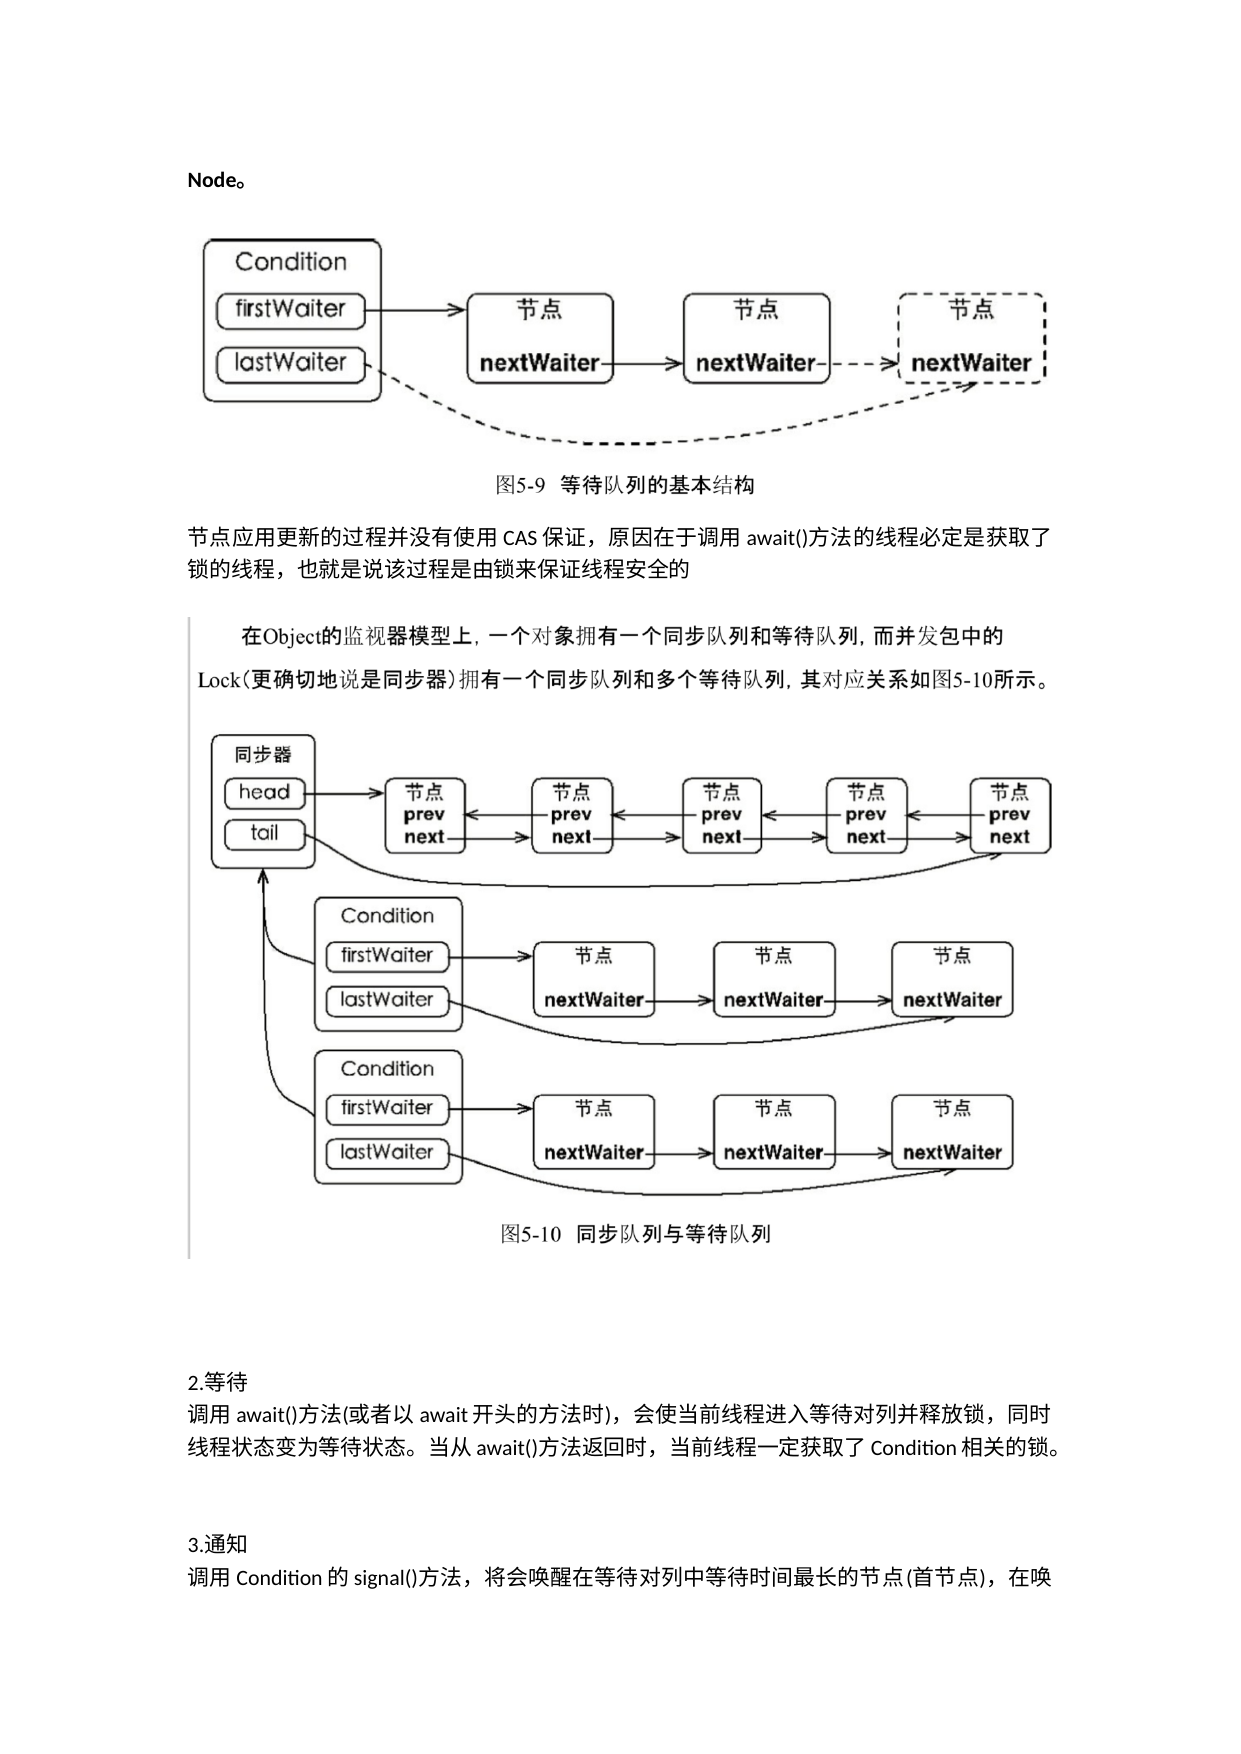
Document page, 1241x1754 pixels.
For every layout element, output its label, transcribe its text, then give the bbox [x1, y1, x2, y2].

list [187, 162, 1053, 194]
picture [187, 227, 1052, 512]
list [187, 1559, 1053, 1592]
list 等待 [187, 1364, 1053, 1397]
list 节点应用更新的过程并没有使用CAS保证，原因在于调用await()方法的线程必定是获取了锁的线程，也就是说该过程是由锁来保证线程安全的 [187, 519, 1053, 584]
list 调用await()方法(或者以await开头的方法时)，会使当前线程进入等待对列并释放锁，同时线程状态变为等待状态。当从await()方法返回时，当前线程一定获取了Condition相关的锁。 [187, 1397, 1053, 1462]
picture [187, 617, 1052, 1259]
list 通知 [187, 1527, 1053, 1559]
